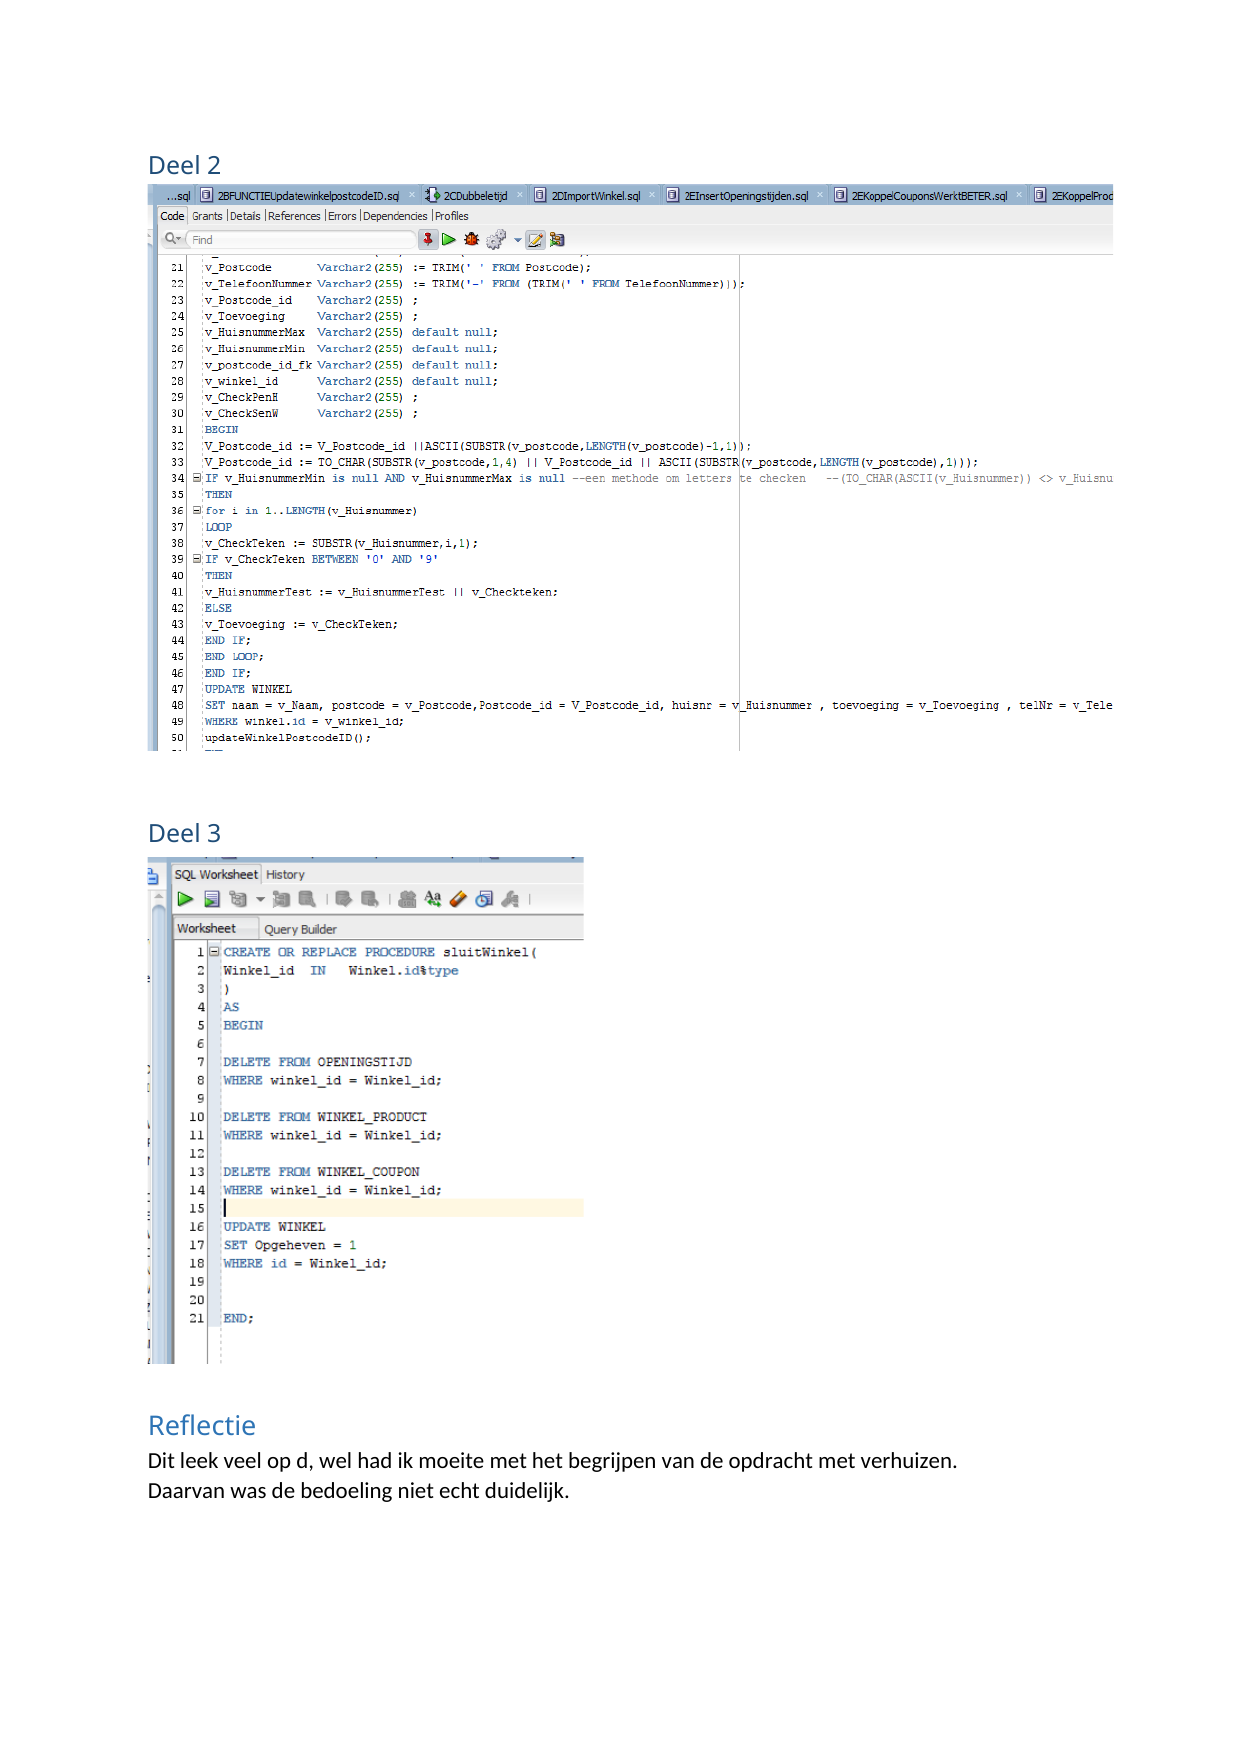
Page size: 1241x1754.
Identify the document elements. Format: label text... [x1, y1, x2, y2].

text Dit leek veel op d, wel had ik moeite met het begrijpen van de opdracht met verhuizen. Daarvan was de bedoeling niet echt duidelijk. [148, 1446, 1093, 1504]
picture [147, 184, 1114, 751]
picture [147, 857, 584, 1364]
subtitle Deel 2 [148, 148, 1093, 182]
subtitle Deel 3 [148, 816, 1093, 850]
